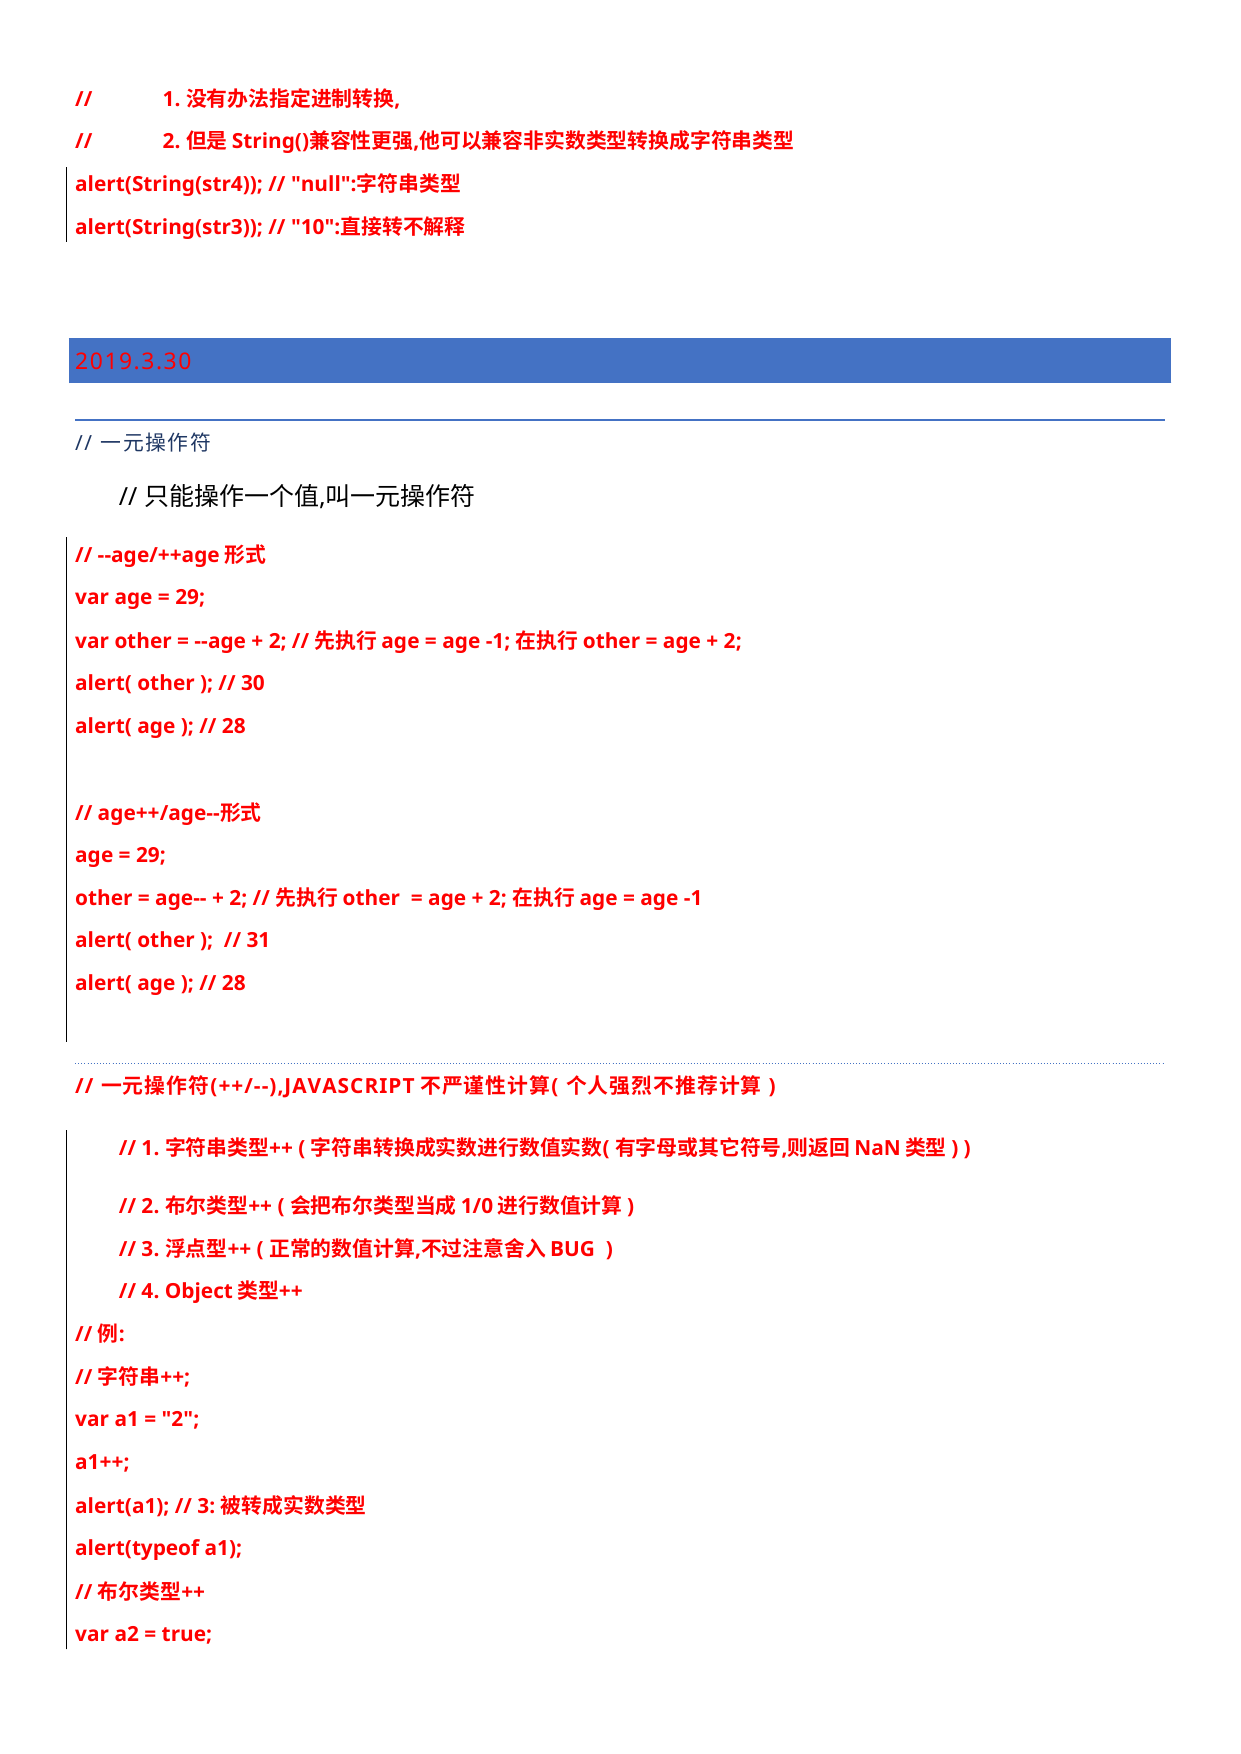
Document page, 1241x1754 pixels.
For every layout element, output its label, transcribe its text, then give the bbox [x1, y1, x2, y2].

text // 字符串++; [67, 1359, 1165, 1392]
text // age++/age--形式 [67, 795, 1165, 827]
text // 3. 浮点型++ ( 正常的数值计算,不过注意舍入BUG ) [67, 1231, 1165, 1263]
text // 1. 字符串类型++ ( 字符串转换成实数进行数值实数( 有字母或其它符号,则返回NaN类型 ) ) [67, 1130, 1165, 1163]
text age = 29; [67, 838, 1165, 870]
text other = age-- + 2; // 先执行 other = age + 2; 在执行 age = age -1 [67, 881, 1165, 913]
subtitle 2019.3.30 [75, 345, 1165, 377]
text alert(a1); // 3: 被转成实数类型 [67, 1488, 1165, 1521]
text var age = 29; [67, 580, 1165, 613]
subtitle // 一元操作符 [75, 421, 1165, 457]
subtitle // 一元操作符(++/--),javascript不严谨性计算( 个人强烈不推荐计算 ) [75, 1063, 1165, 1101]
text // 只能操作一个值,叫一元操作符 [75, 462, 1165, 527]
text alert( age ); // 28 [67, 709, 1165, 741]
text alert( other ); // 31 [67, 923, 1165, 956]
text // 4. Object类型++ [67, 1274, 1165, 1306]
text var other = --age + 2; // 先执行age = age -1; 在执行 other = age + 2; [67, 623, 1165, 656]
text a1++; [67, 1445, 1165, 1478]
text var a2 = true; [67, 1617, 1165, 1649]
text // 2. 布尔类型++ ( 会把布尔类型当成1/0进行数值计算 ) [67, 1188, 1165, 1220]
text alert( age ); // 28 [67, 966, 1165, 999]
text alert(String(str4)); // "null":字符串类型 [67, 167, 1165, 199]
text alert(String(str3)); // "10":直接转不解释 [67, 209, 1165, 242]
text var a1 = "2"; [67, 1402, 1165, 1435]
text alert( other ); // 30 [67, 666, 1165, 698]
text // 2. 但是String()兼容性更强,他可以兼容非实数类型转换成字符串类型 [75, 124, 1165, 156]
text // 1. 没有办法指定进制转换, [75, 81, 1165, 113]
text alert(typeof a1); [67, 1531, 1165, 1564]
text // 布尔类型++ [67, 1574, 1165, 1607]
text // --age/++age形式 [67, 537, 1165, 570]
text // 例: [67, 1317, 1165, 1349]
